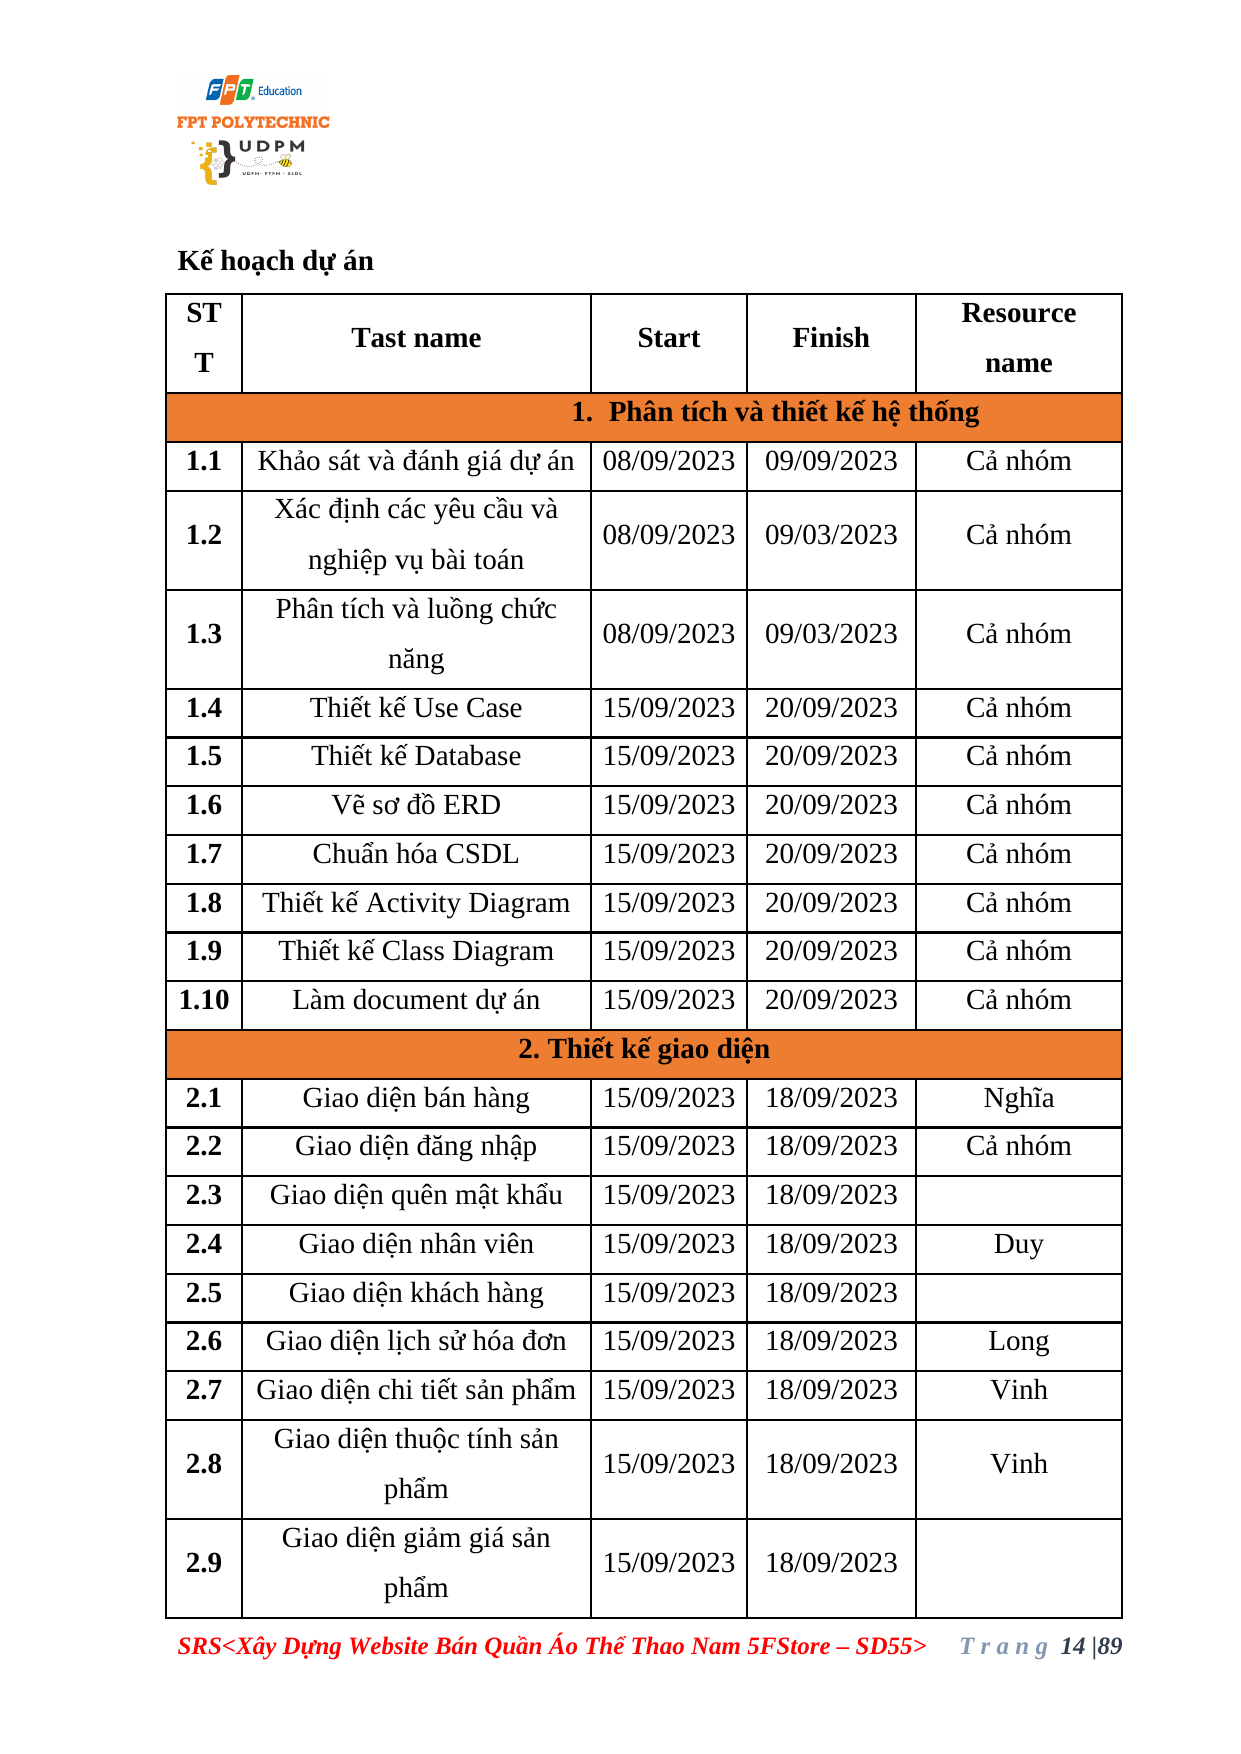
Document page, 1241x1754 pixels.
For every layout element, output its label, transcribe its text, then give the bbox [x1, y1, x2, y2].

table_cell Chuẩn hóa CSDL [243, 836, 590, 883]
table_cell 18/09/2023 [748, 1324, 915, 1370]
table_cell 2.9 [167, 1520, 241, 1617]
table_cell Thiết kế Use Case [243, 690, 590, 736]
table_cell 2.6 [167, 1324, 241, 1370]
table_cell Phân tích và luồng chức năng [243, 591, 590, 688]
table_cell 18/09/2023 [748, 1226, 915, 1273]
table_cell 1.6 [167, 787, 241, 834]
table_cell 2.7 [167, 1372, 241, 1419]
table_cell 09/09/2023 [748, 443, 915, 489]
table_cell 15/09/2023 [592, 836, 746, 883]
table_cell Giao diện giảm giá sản phẩm [243, 1520, 590, 1617]
table_cell 18/09/2023 [748, 1177, 915, 1224]
table_cell 2.3 [167, 1177, 241, 1224]
table_cell 20/09/2023 [748, 836, 915, 883]
table_cell Giao diện thuộc tính sản phẩm [243, 1421, 590, 1518]
table_cell Cả nhóm [917, 492, 1121, 589]
table_cell 2.1 [167, 1080, 241, 1126]
table_cell 1.2 [167, 492, 241, 589]
table_cell Cả nhóm [917, 591, 1121, 688]
table_cell Cả nhóm [917, 836, 1121, 883]
table_cell 1.3 [167, 591, 241, 688]
table_cell 1.10 [167, 982, 241, 1029]
table_cell 1.4 [167, 690, 241, 736]
table_cell Nghĩa [917, 1080, 1121, 1126]
picture [177, 75, 330, 128]
table_cell 18/09/2023 [748, 1421, 915, 1518]
table_cell Cả nhóm [917, 787, 1121, 834]
table_cell Vẽ sơ đồ ERD [243, 787, 590, 834]
table_cell Xác định các yêu cầu và nghiệp vụ bài toán [243, 492, 590, 589]
table_cell 20/09/2023 [748, 982, 915, 1029]
table_cell Giao diện đăng nhập [243, 1129, 590, 1175]
table_cell Giao diện quên mật khẩu [243, 1177, 590, 1224]
table_cell Vinh [917, 1372, 1121, 1419]
table_cell 2.4 [167, 1226, 241, 1273]
table_cell 1.8 [167, 885, 241, 931]
table_cell Làm document dự án [243, 982, 590, 1029]
table_cell [917, 1520, 1121, 1617]
table_cell 18/09/2023 [748, 1275, 915, 1321]
table_cell Giao diện bán hàng [243, 1080, 590, 1126]
table_cell 20/09/2023 [748, 885, 915, 931]
table_cell 15/09/2023 [592, 1177, 746, 1224]
table_cell Cả nhóm [917, 934, 1121, 980]
table_cell Phân tích và thiết kế hệ thống [167, 394, 1121, 441]
table_cell 15/09/2023 [592, 982, 746, 1029]
table_cell 15/09/2023 [592, 1129, 746, 1175]
table_cell 20/09/2023 [748, 934, 915, 980]
table_cell 15/09/2023 [592, 1520, 746, 1617]
table_cell 15/09/2023 [592, 934, 746, 980]
table_cell Cả nhóm [917, 690, 1121, 736]
table_cell 1.1 [167, 443, 241, 489]
table_cell Thiết kế Class Diagram [243, 934, 590, 980]
table_cell Duy [917, 1226, 1121, 1273]
table_header Finish [748, 295, 915, 392]
table_cell Vinh [917, 1421, 1121, 1518]
table_cell 1.5 [167, 739, 241, 785]
table_header Start [592, 295, 746, 392]
table_cell 15/09/2023 [592, 787, 746, 834]
table_cell 15/09/2023 [592, 1421, 746, 1518]
table_cell 18/09/2023 [748, 1080, 915, 1126]
table_cell Cả nhóm [917, 443, 1121, 489]
table_cell 15/09/2023 [592, 1324, 746, 1370]
table_cell 2.8 [167, 1421, 241, 1518]
table_cell 08/09/2023 [592, 443, 746, 489]
table_header Resource name [917, 295, 1121, 392]
table_cell 15/09/2023 [592, 1372, 746, 1419]
table_cell 20/09/2023 [748, 690, 915, 736]
table_cell Giao diện lịch sử hóa đơn [243, 1324, 590, 1370]
table_cell 18/09/2023 [748, 1129, 915, 1175]
table_cell Giao diện nhân viên [243, 1226, 590, 1273]
table_cell Thiết kế Activity Diagram [243, 885, 590, 931]
table_cell 15/09/2023 [592, 1226, 746, 1273]
table_header Tast name [243, 295, 590, 392]
table_cell 09/03/2023 [748, 591, 915, 688]
table_cell 1.7 [167, 836, 241, 883]
table_cell 18/09/2023 [748, 1520, 915, 1617]
table_cell 18/09/2023 [748, 1372, 915, 1419]
table_cell Long [917, 1324, 1121, 1370]
table_cell 15/09/2023 [592, 739, 746, 785]
table_cell Thiết kế Database [243, 739, 590, 785]
table_cell 2. Thiết kế giao diện [167, 1031, 1121, 1078]
table_cell [917, 1275, 1121, 1321]
table_cell Cả nhóm [917, 885, 1121, 931]
table_cell 15/09/2023 [592, 690, 746, 736]
picture [177, 129, 335, 196]
table_cell 08/09/2023 [592, 492, 746, 589]
table_cell 2.2 [167, 1129, 241, 1175]
table_cell 20/09/2023 [748, 739, 915, 785]
table_cell 08/09/2023 [592, 591, 746, 688]
table_cell Cả nhóm [917, 982, 1121, 1029]
table_header STT [167, 295, 241, 392]
table_cell 15/09/2023 [592, 1275, 746, 1321]
table_cell 15/09/2023 [592, 885, 746, 931]
table_cell Cả nhóm [917, 739, 1121, 785]
table_cell Cả nhóm [917, 1129, 1121, 1175]
table_cell 1.9 [167, 934, 241, 980]
table_cell 2.5 [167, 1275, 241, 1321]
table_cell 15/09/2023 [592, 1080, 746, 1126]
table_cell [917, 1177, 1121, 1224]
table_cell 20/09/2023 [748, 787, 915, 834]
table_cell Giao diện chi tiết sản phẩm [243, 1372, 590, 1419]
table_cell Giao diện khách hàng [243, 1275, 590, 1321]
text Kế hoạch dự án [177, 243, 1122, 276]
table_cell 09/03/2023 [748, 492, 915, 589]
table_cell Khảo sát và đánh giá dự án [243, 443, 590, 489]
